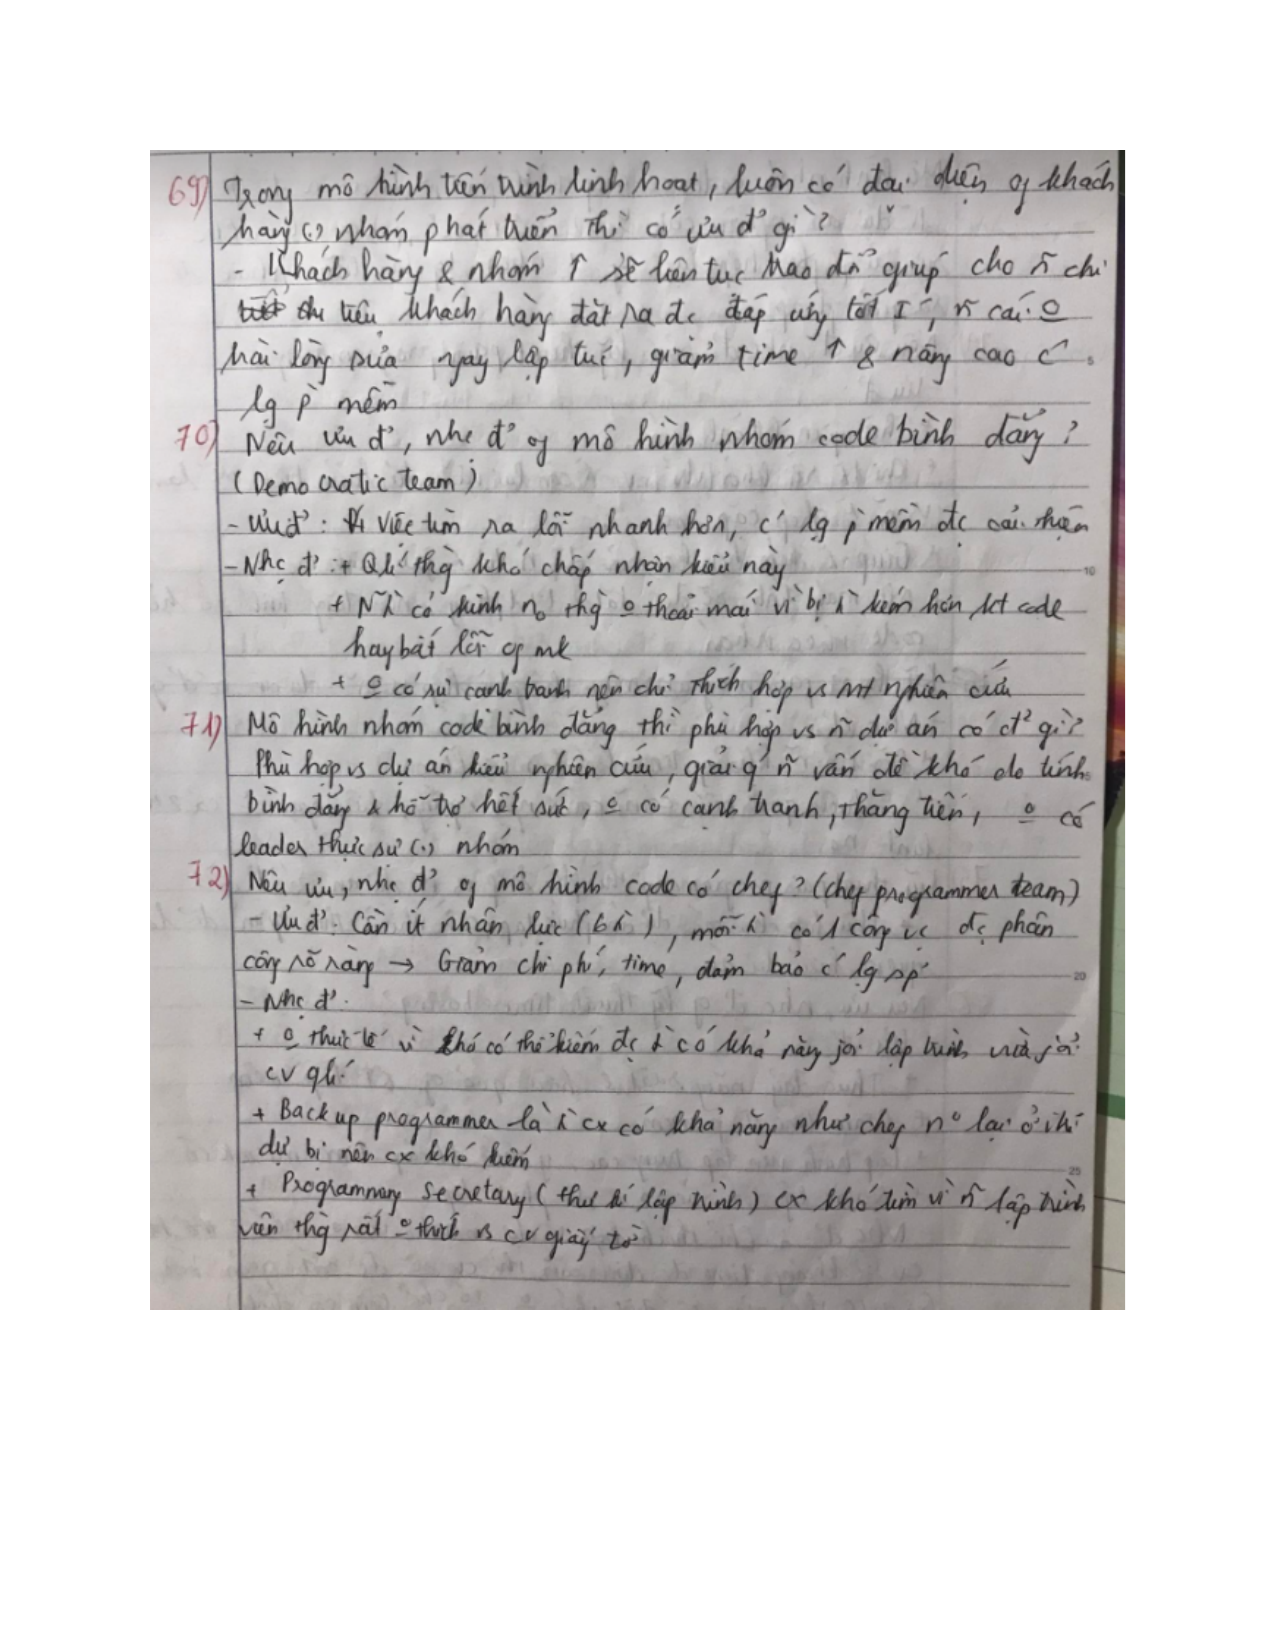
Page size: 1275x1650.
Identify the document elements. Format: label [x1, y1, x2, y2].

picture [150, 150, 1125, 1310]
